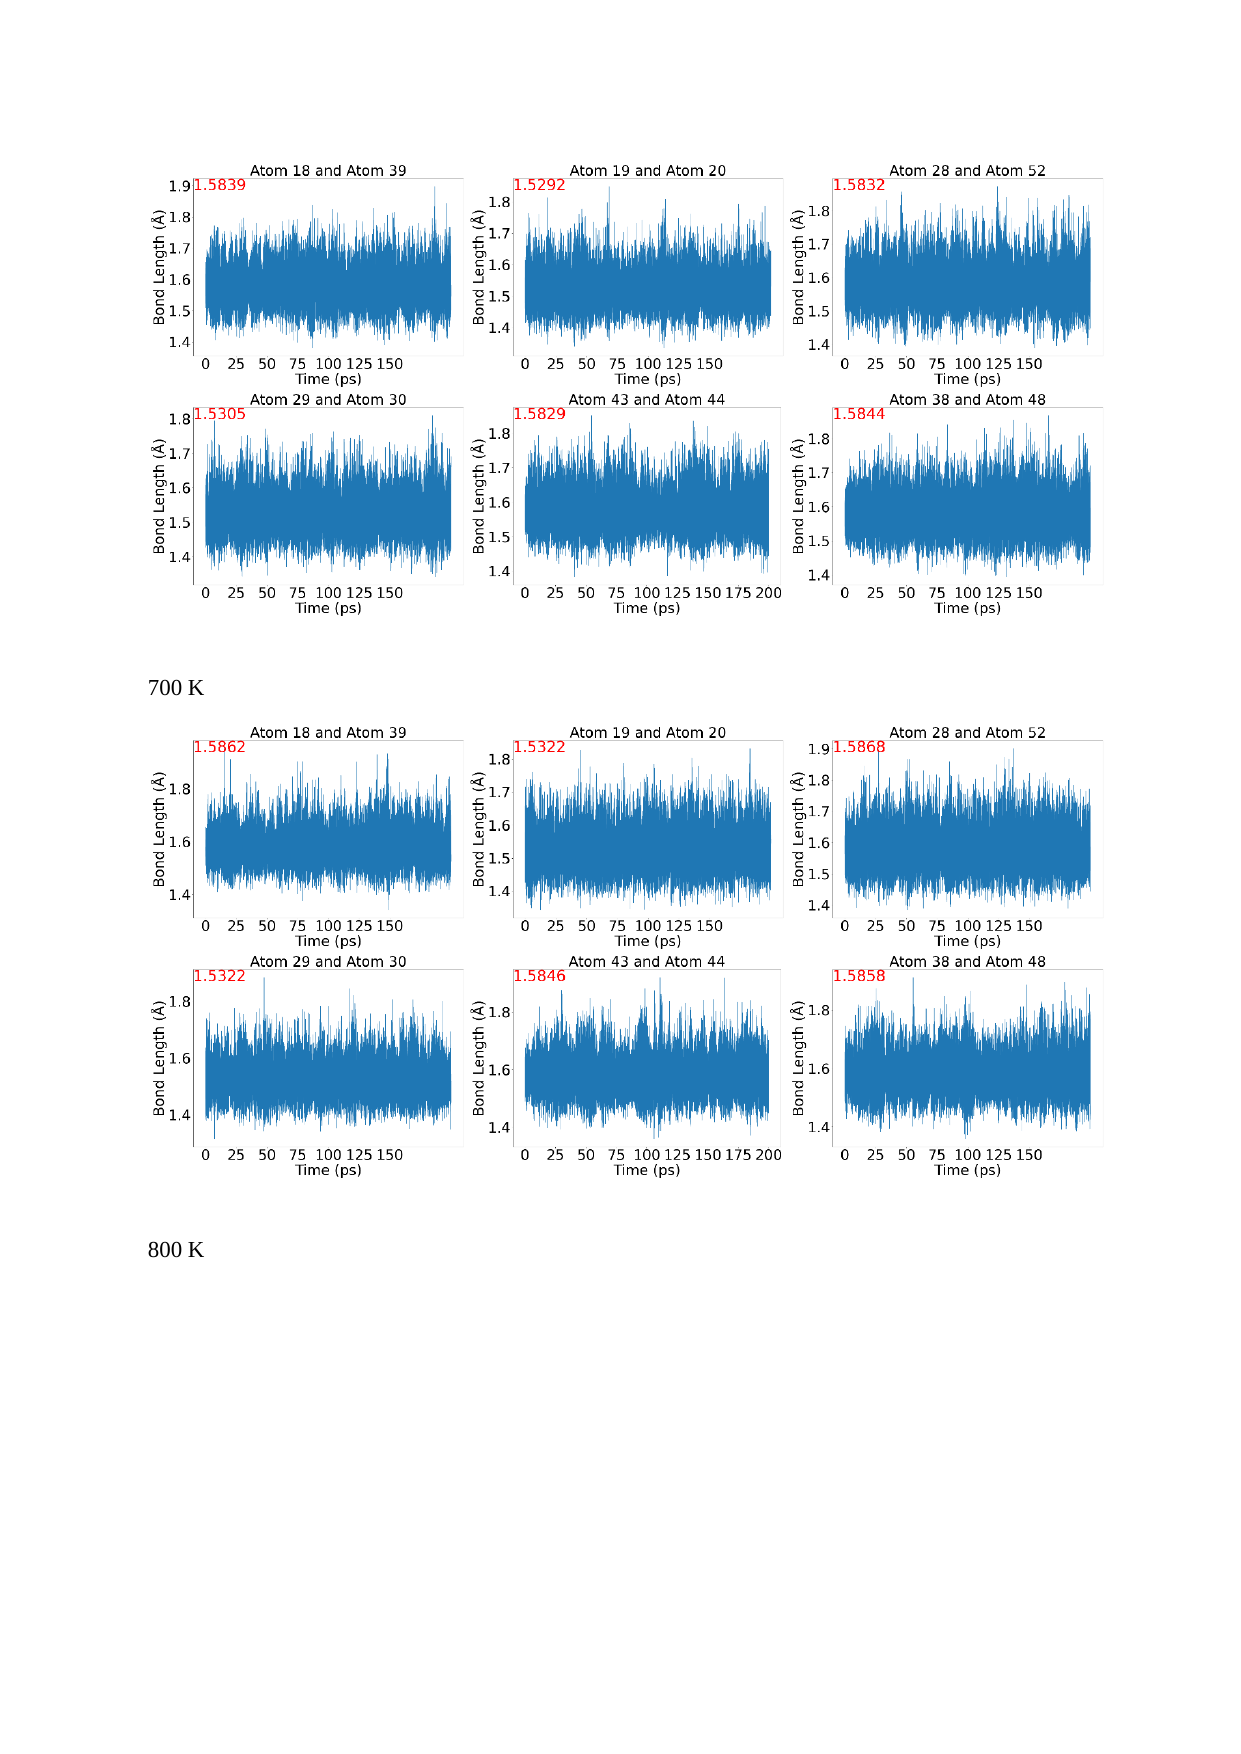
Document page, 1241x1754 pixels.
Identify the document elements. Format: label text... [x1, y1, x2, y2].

text 700 K [148, 671, 1107, 703]
picture [147, 162, 1106, 619]
text 800 K [148, 1233, 1107, 1265]
picture [147, 723, 1106, 1181]
